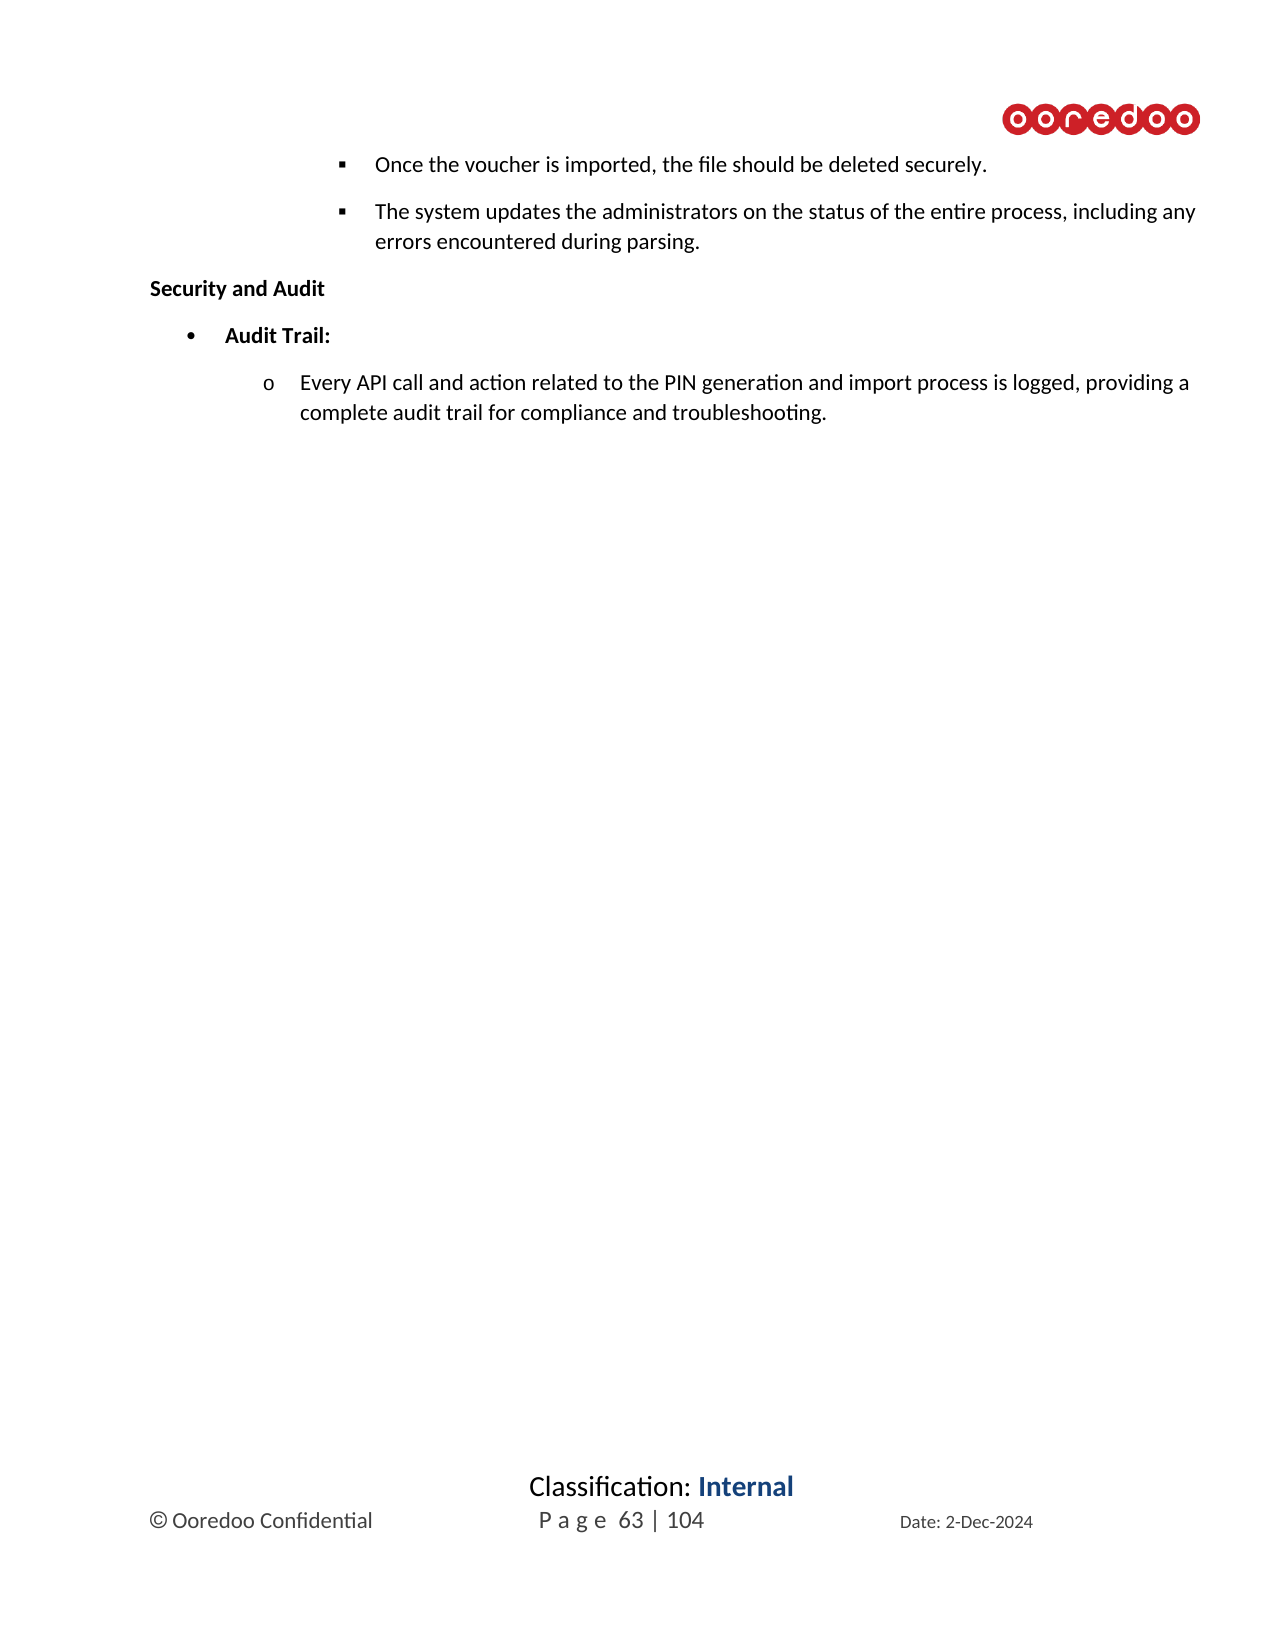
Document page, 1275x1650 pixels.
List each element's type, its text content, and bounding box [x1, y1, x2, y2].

list Every API call and action related to the PIN generation and import process is logged, providing a complete audit trail for compliance and troubleshooting. [262, 368, 1200, 426]
list Once the voucher is imported, the file should be deleted securely. [337, 150, 1200, 178]
list The system updates the administrators on the status of the entire process, including any errors encountered during parsing. [337, 197, 1200, 255]
list Audit Trail: [187, 321, 1200, 349]
picture [1001, 103, 1200, 136]
text Security and Audit [150, 274, 1200, 302]
